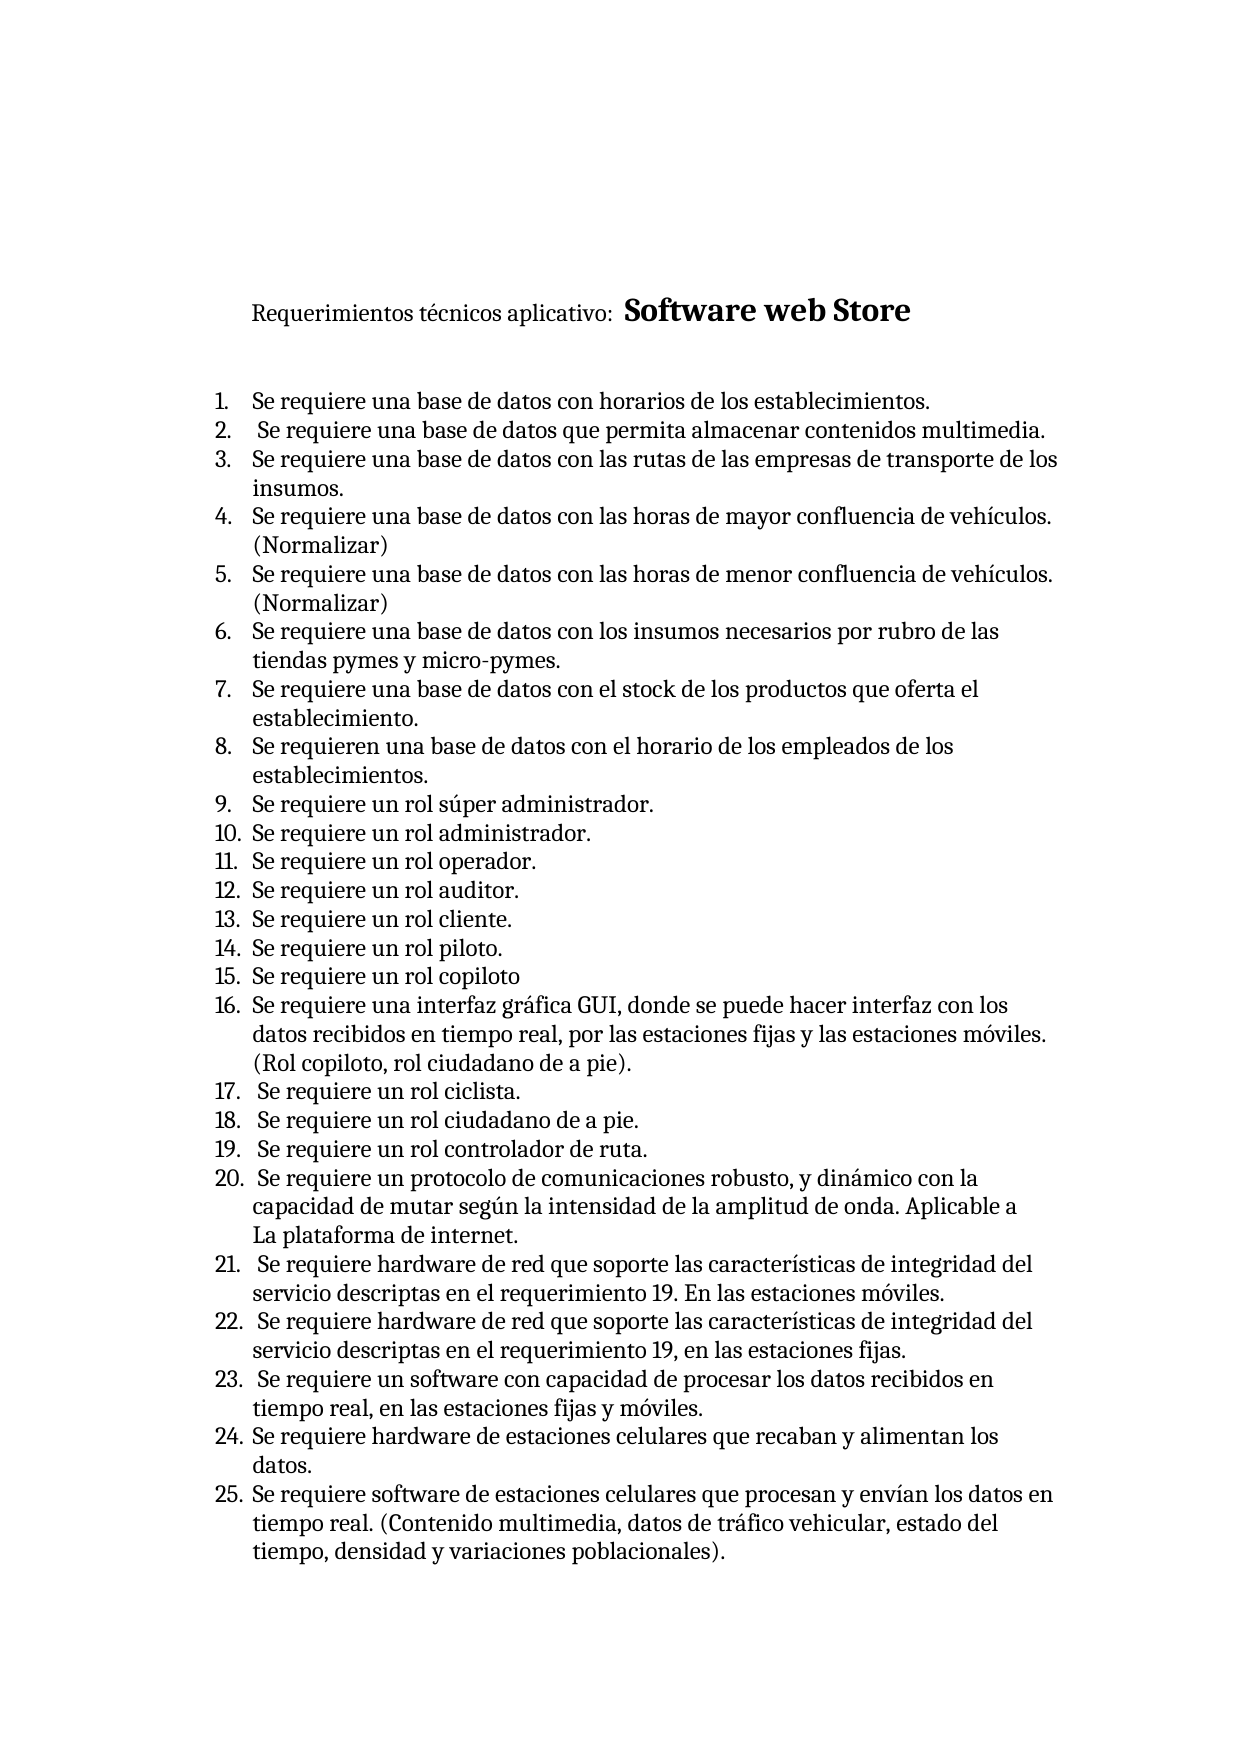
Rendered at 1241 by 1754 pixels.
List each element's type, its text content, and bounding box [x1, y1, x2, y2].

list Se requiere una base de datos con las horas de mayor confluencia de vehículos. (Normalizar) [215, 502, 1063, 560]
list Se requiere un protocolo de comunicaciones robusto, y dinámico con la capacidad de mutar según la intensidad de la amplitud de onda. Aplicable a [215, 1163, 1063, 1221]
list Se requiere una base de datos con las horas de menor confluencia de vehículos. (Normalizar) [215, 560, 1063, 617]
list Se requiere una base de datos que permita almacenar contenidos multimedia. [215, 416, 1063, 445]
list Se requiere una base de datos con horarios de los establecimientos. [215, 387, 1063, 416]
list Se requiere una base de datos con las rutas de las empresas de transporte de los insumos. [215, 445, 1063, 502]
list Se requiere un software con capacidad de procesar los datos recibidos en tiempo real, en las estaciones fijas y móviles. [215, 1365, 1063, 1422]
list Se requiere un rol auditor. [215, 876, 1063, 905]
list La plataforma de internet. [252, 1221, 1063, 1250]
list Se requiere software de estaciones celulares que procesan y envían los datos en tiempo real. (Contenido multimedia, datos de tráfico vehicular, estado del tiempo, densidad y variaciones poblacionales). [215, 1480, 1063, 1566]
list Se requiere un rol cliente. [215, 905, 1063, 933]
text Requerimientos técnicos aplicativo: Software web Store [177, 291, 1063, 330]
list Se requiere un rol súper administrador. [215, 790, 1063, 818]
list Se requiere una interfaz gráfica GUI, donde se puede hacer interfaz con los datos recibidos en tiempo real, por las estaciones fijas y las estaciones móviles. (Rol copiloto, rol ciudadano de a pie). [215, 991, 1063, 1077]
list Se requiere un rol ciudadano de a pie. [215, 1106, 1063, 1135]
list Se requiere un rol controlador de ruta. [215, 1135, 1063, 1163]
list Se requiere un rol administrador. [215, 818, 1063, 847]
list Se requiere un rol ciclista. [215, 1077, 1063, 1106]
list Se requiere hardware de red que soporte las características de integridad del servicio descriptas en el requerimiento 19. En las estaciones móviles. [215, 1250, 1063, 1307]
list Se requiere un rol piloto. [215, 933, 1063, 962]
list Se requiere un rol operador. [215, 847, 1063, 876]
list Se requiere hardware de red que soporte las características de integridad del servicio descriptas en el requerimiento 19, en las estaciones fijas. [215, 1307, 1063, 1365]
list Se requieren una base de datos con el horario de los empleados de los establecimientos. [215, 732, 1063, 790]
list Se requiere un rol copiloto [215, 962, 1063, 991]
list Se requiere una base de datos con el stock de los productos que oferta el establecimiento. [215, 675, 1063, 732]
list Se requiere una base de datos con los insumos necesarios por rubro de las tiendas pymes y micro-pymes. [215, 617, 1063, 675]
list Se requiere hardware de estaciones celulares que recaban y alimentan los datos. [215, 1422, 1063, 1480]
